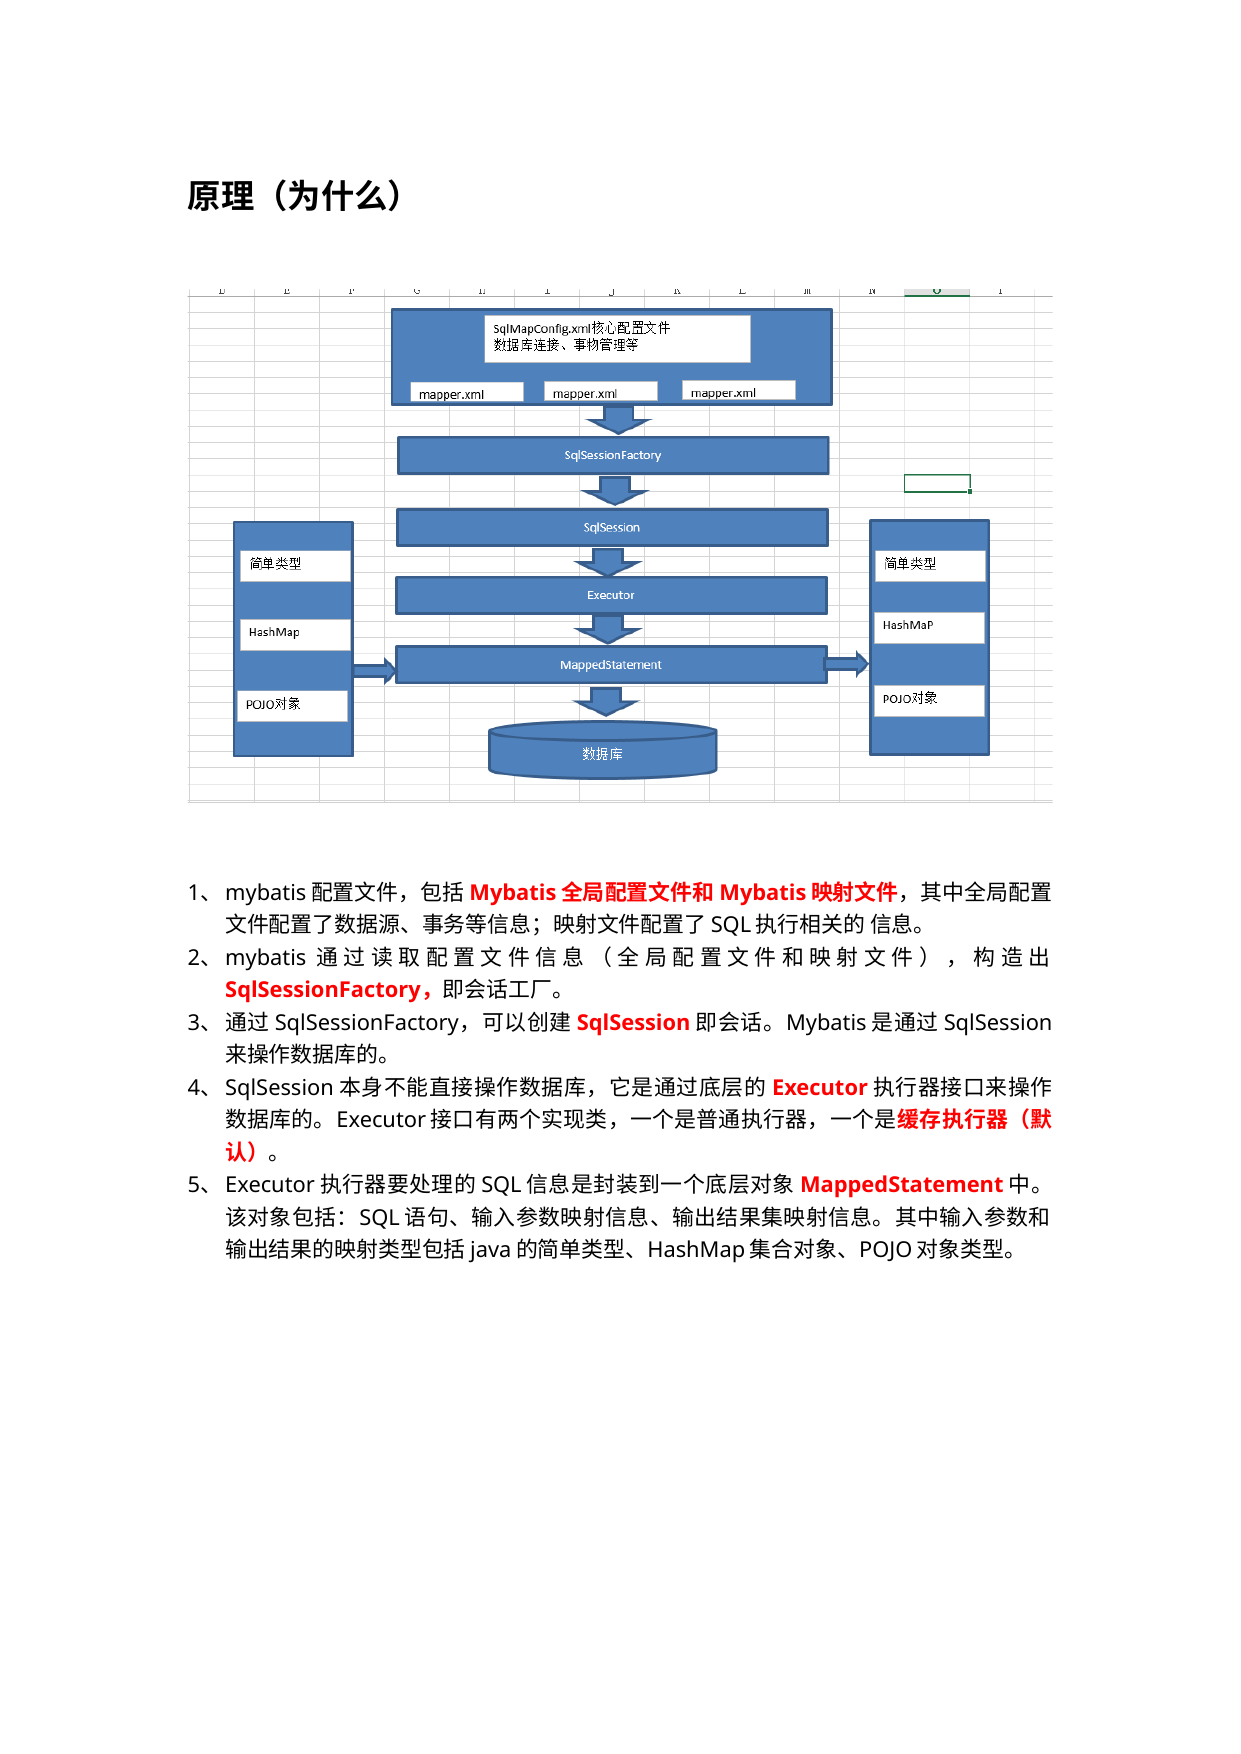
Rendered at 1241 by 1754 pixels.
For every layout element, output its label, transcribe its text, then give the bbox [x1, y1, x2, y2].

list SqlSession本身不能直接操作数据库，它是通过底层的Executor执行器接口来操作数据库的。Executor接口有两个实现类，一个是普通执行器，一个是缓存执行器（默认）。 [187, 1069, 1053, 1167]
list Executor执行器要处理的SQL信息是封装到一个底层对象MappedStatement中。该对象包括：SQL语句、输入参数映射信息、输出结果集映射信息。其中输入参数和输出结果的映射类型包括java的简单类型、HashMap集合对象、POJO对象类型。 [187, 1167, 1053, 1264]
picture [187, 289, 1053, 803]
subtitle 原理（为什么） [187, 162, 1053, 227]
list mybatis通过读取配置文件信息（全局配置文件和映射文件），构造出SqlSessionFactory，即会话工厂。 [187, 939, 1053, 1004]
list mybatis配置文件，包括Mybatis全局配置文件和Mybatis映射文件，其中全局配置文件配置了数据源、事务等信息；映射文件配置了SQL执行相关的 信息。 [187, 874, 1053, 939]
list 通过SqlSessionFactory，可以创建SqlSession即会话。Mybatis是通过SqlSession来操作数据库的。 [187, 1004, 1053, 1069]
